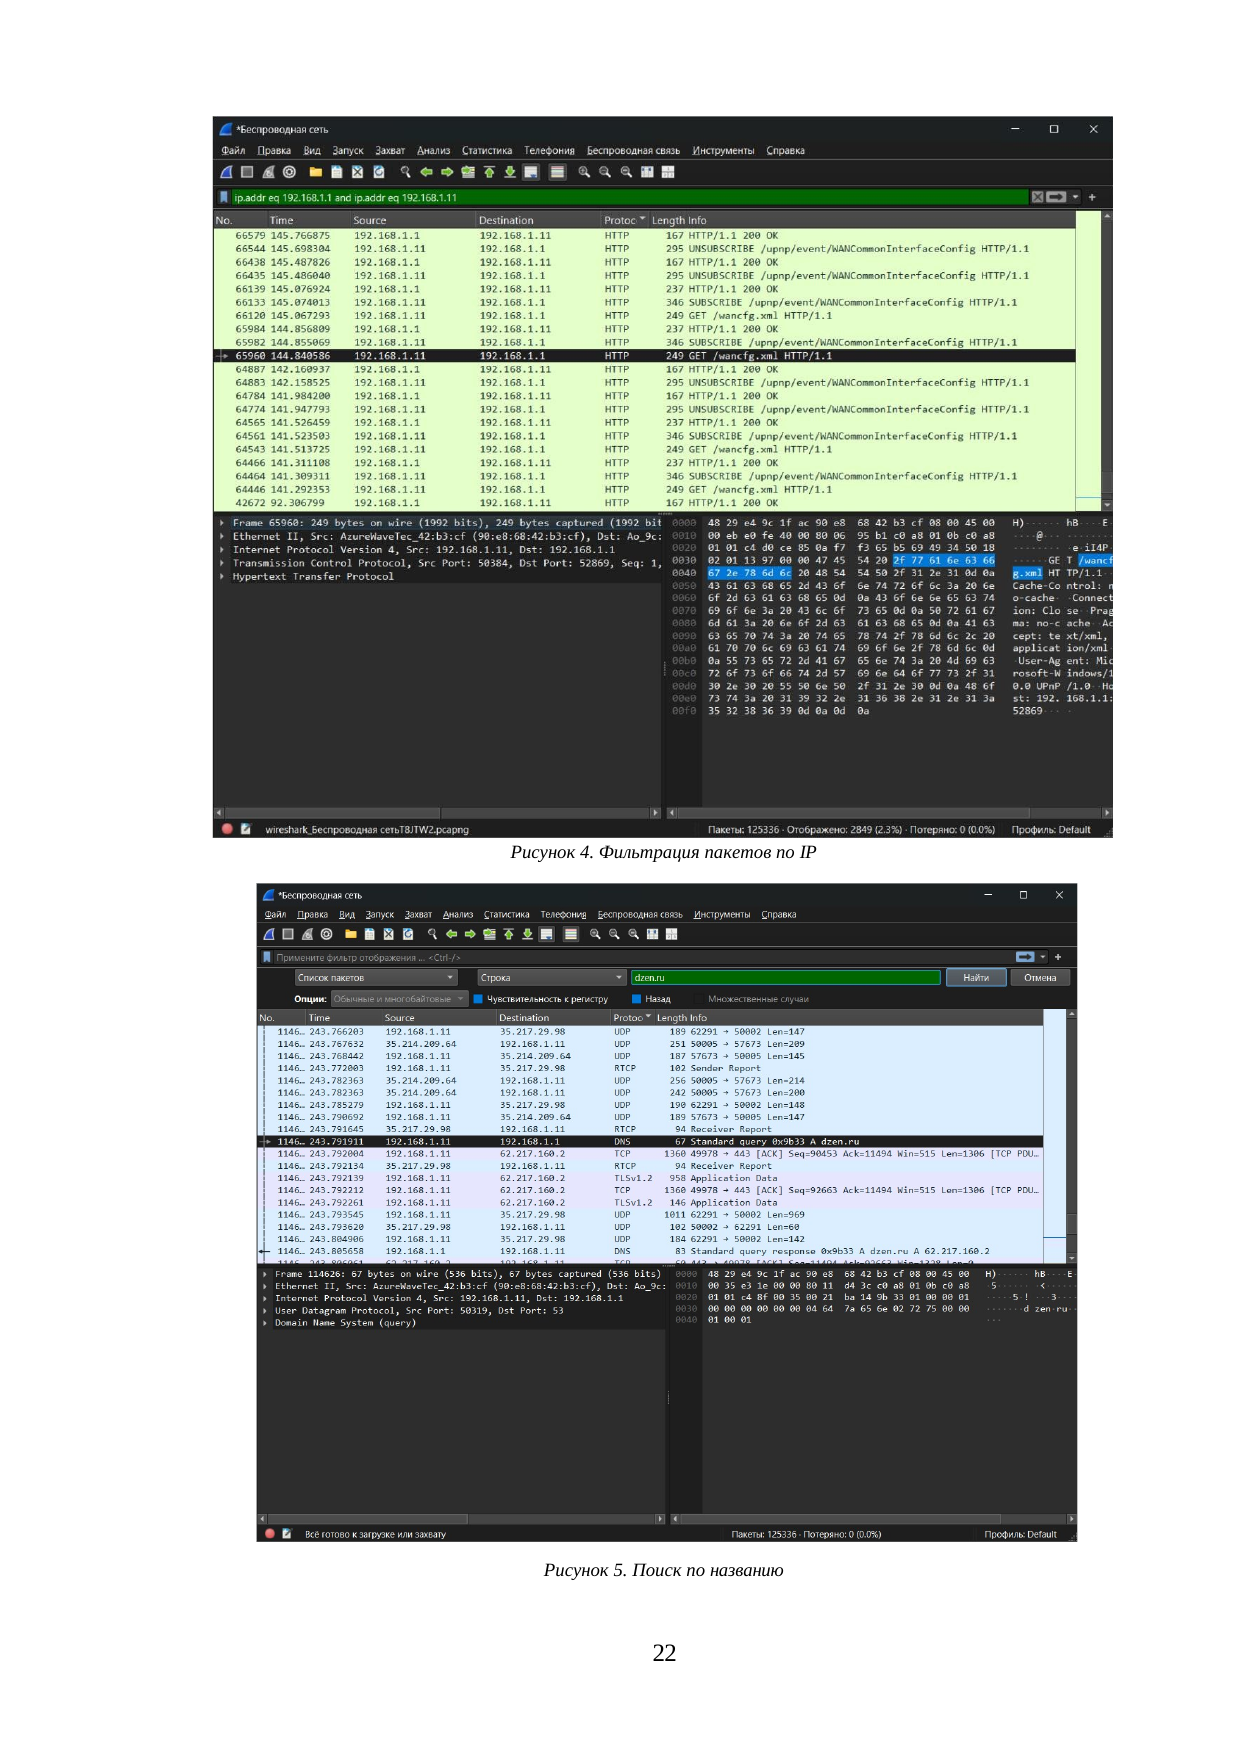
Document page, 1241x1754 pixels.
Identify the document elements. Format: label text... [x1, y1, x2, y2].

picture [256, 883, 1078, 1542]
picture [212, 116, 1113, 838]
text Рисунок 4. Фильтрация пакетов по IP [178, 841, 1152, 863]
